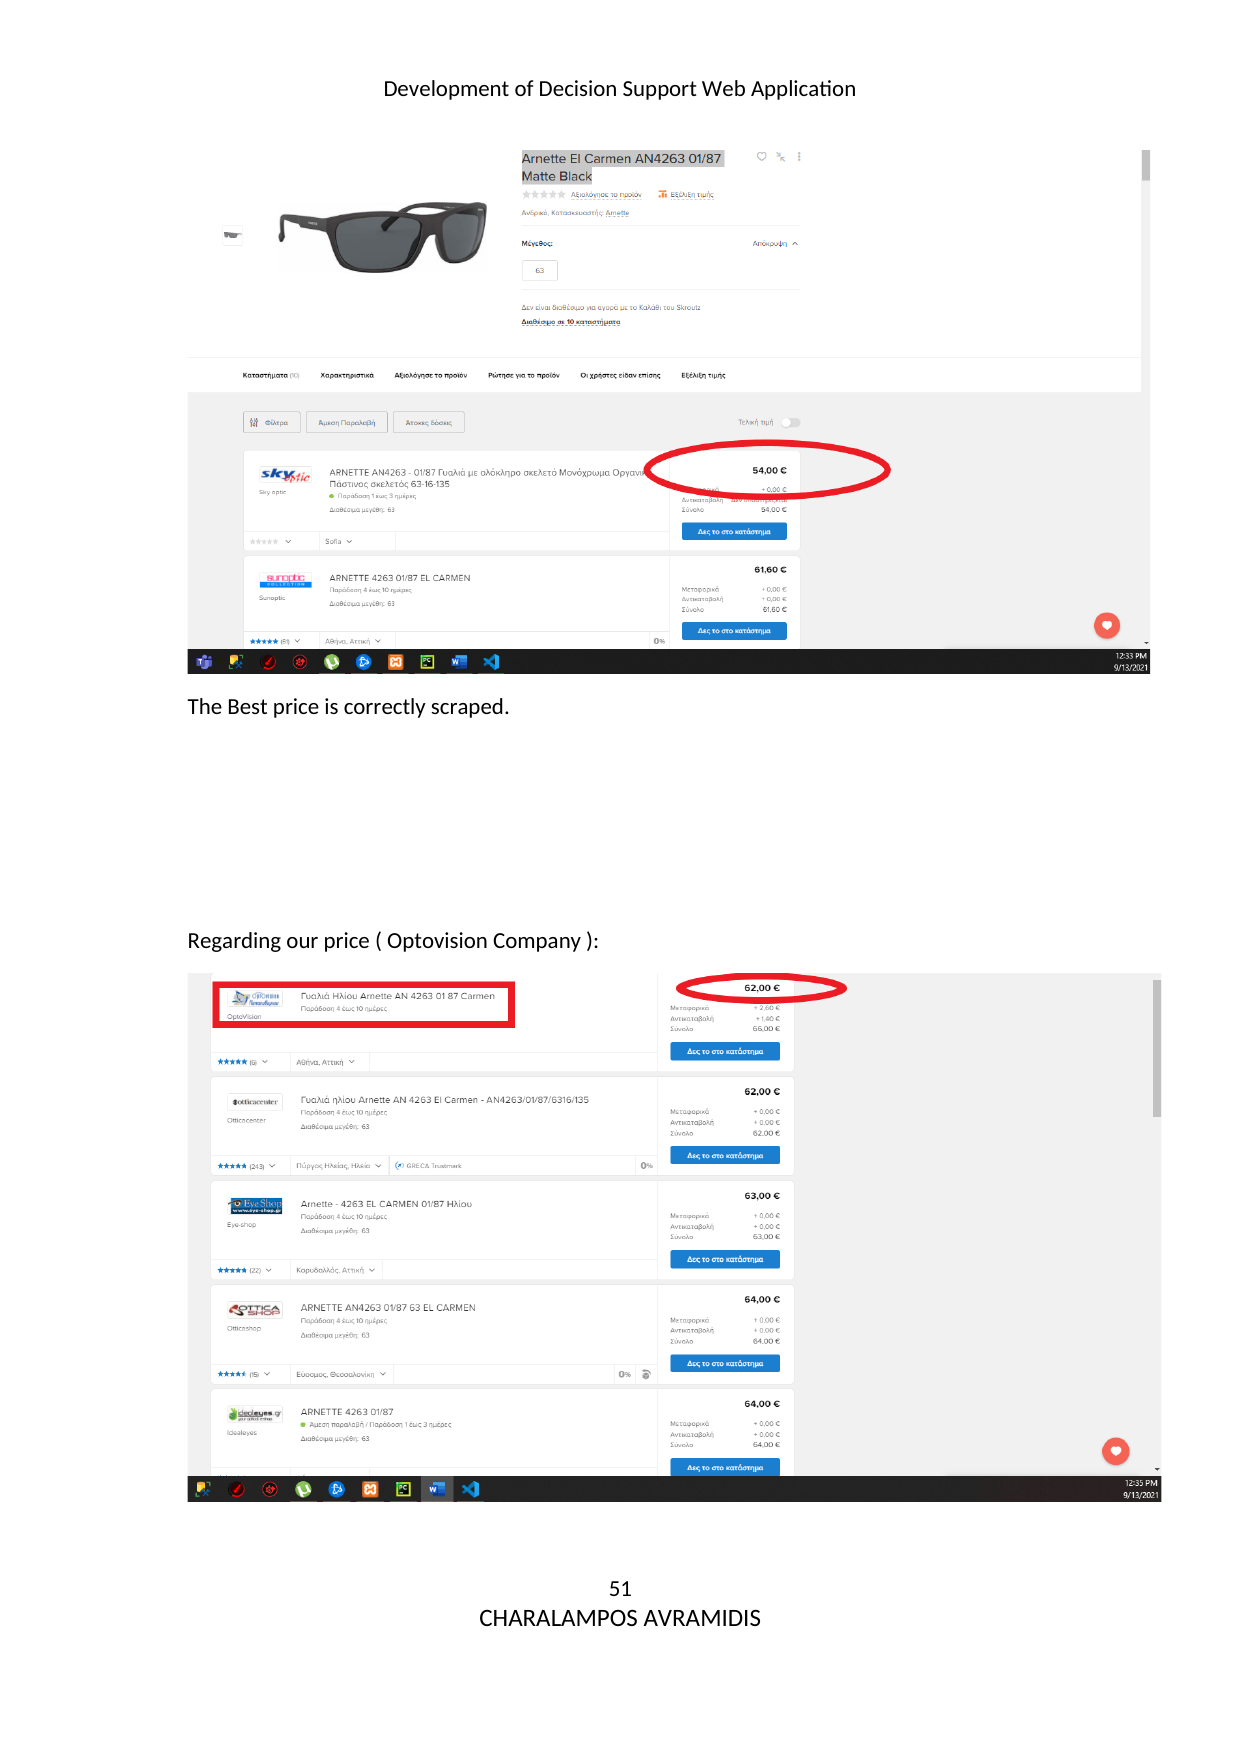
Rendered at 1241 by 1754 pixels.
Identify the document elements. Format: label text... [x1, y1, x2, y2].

picture [187, 973, 1162, 1502]
text The Best price is correctly scraped. [187, 692, 1053, 720]
picture [187, 150, 1151, 674]
text Regarding our price ( Optovision Company ): [187, 927, 1053, 955]
